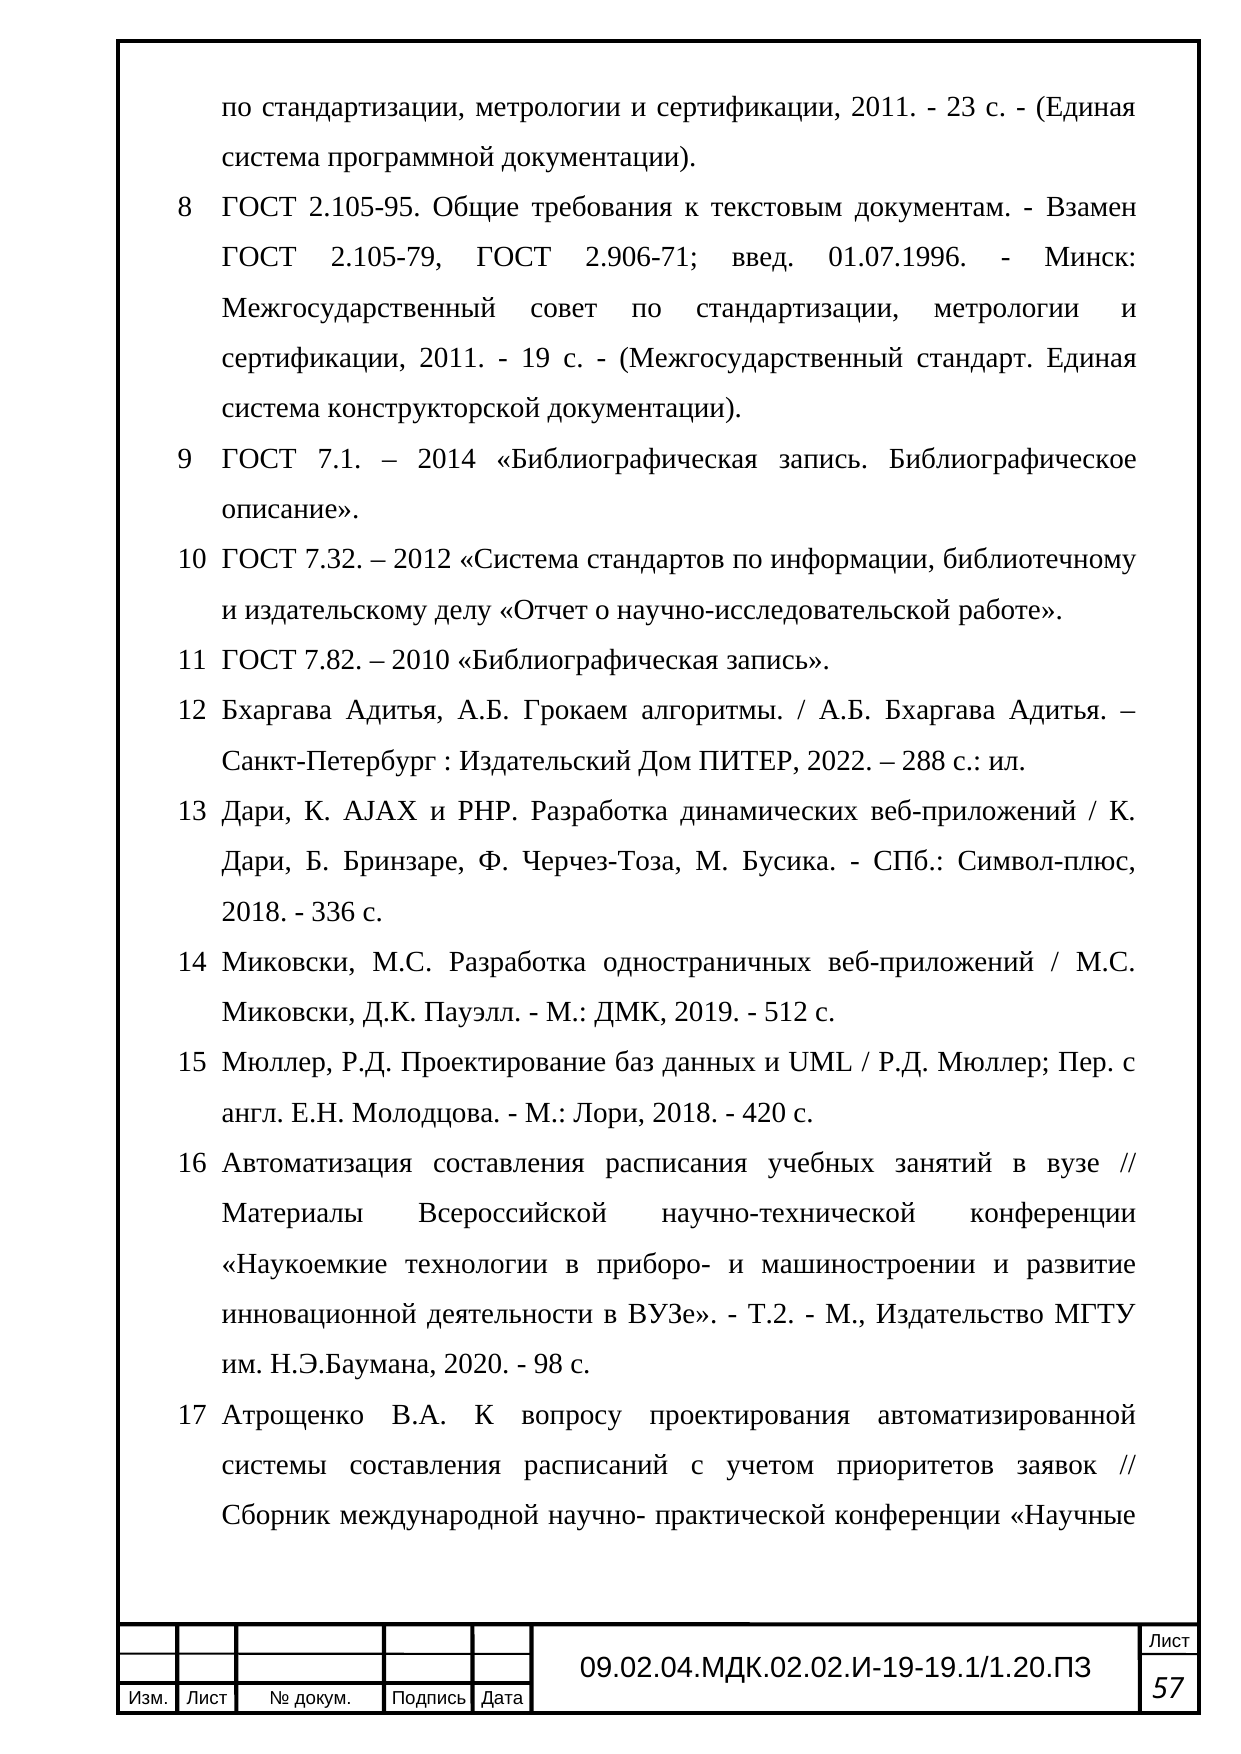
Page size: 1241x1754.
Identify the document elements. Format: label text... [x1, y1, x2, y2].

text Мюллер, Р.Д. Проектирование баз данных и UML / Р.Д. Мюллер; Пер. с англ. Е.Н. Молодцова. - М.: Лори, 2018. - 420 c. [177, 1044, 1137, 1128]
text Автоматизация составления расписания учебных занятий в вузе // Материалы Всероссийской научно-технической конференции «Наукоемкие технологии в приборо- и машиностроении и развитие инновационной деятельности в ВУЗе». - Т.2. - М., Издательство МГТУ им. Н.Э.Баумана, 2020. - 98 с. [177, 1145, 1137, 1380]
text ГОСТ 7.82. – 2010 «Библиографическая запись». [177, 642, 1137, 676]
text ГОСТ 7.1. – 2014 «Библиографическая запись. Библиографическое описание». [177, 441, 1137, 525]
text ГОСТ 2.105-95. Общие требования к текстовым документам. - Взамен ГОСТ 2.105-79, ГОСТ 2.906-71; введ. 01.07.1996. - Минск: Межгосударственный совет по стандартизации, метрологии и сертификации, 2011. - 19 с. - (Межгосударственный стандарт. Единая система конструкторской документации). [177, 189, 1137, 424]
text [177, 89, 1137, 172]
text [177, 1397, 1137, 1531]
text Бхаргава Адитья, А.Б. Грокаем алгоритмы. / А.Б. Бхаргава Адитья. – Санкт-Петербург : Издательский Дом ПИТЕР, 2022. – 288 с.: ил. [177, 692, 1137, 776]
text ГОСТ 7.32. – 2012 «Система стандартов по информации, библиотечному и издательскому делу «Отчет о научно-исследовательской работе». [177, 541, 1137, 625]
text Дари, К. AJAX и PHP. Разработка динамических веб-приложений / К. Дари, Б. Бринзаре, Ф. Черчез-Тоза, М. Бусика. - СПб.: Символ-плюс, 2018. - 336 c. [177, 793, 1137, 927]
text Миковски, М.С. Разработка одностраничных веб-приложений / М.С. Миковски, Д.К. Пауэлл. - М.: ДМК, 2019. - 512 c. [177, 944, 1137, 1028]
